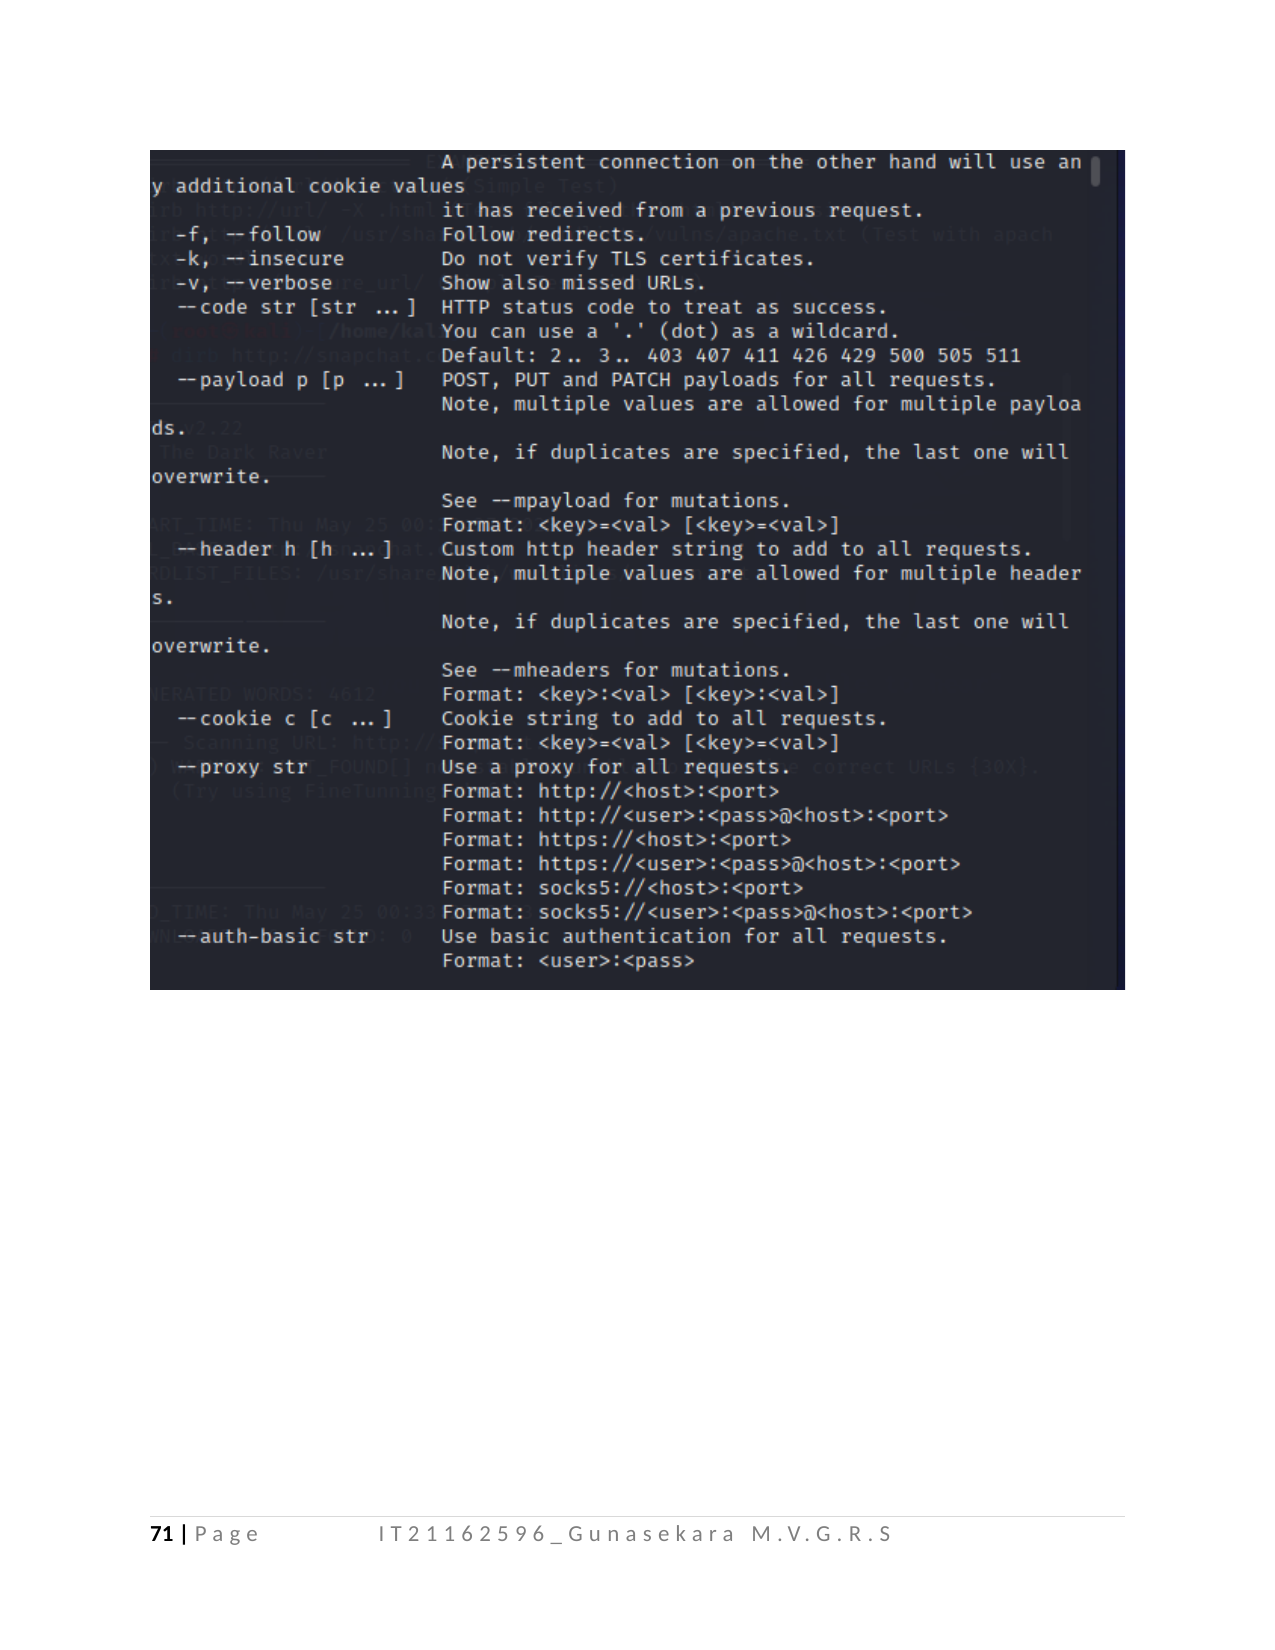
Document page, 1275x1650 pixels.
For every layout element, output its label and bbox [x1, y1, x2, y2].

picture [150, 150, 1125, 990]
